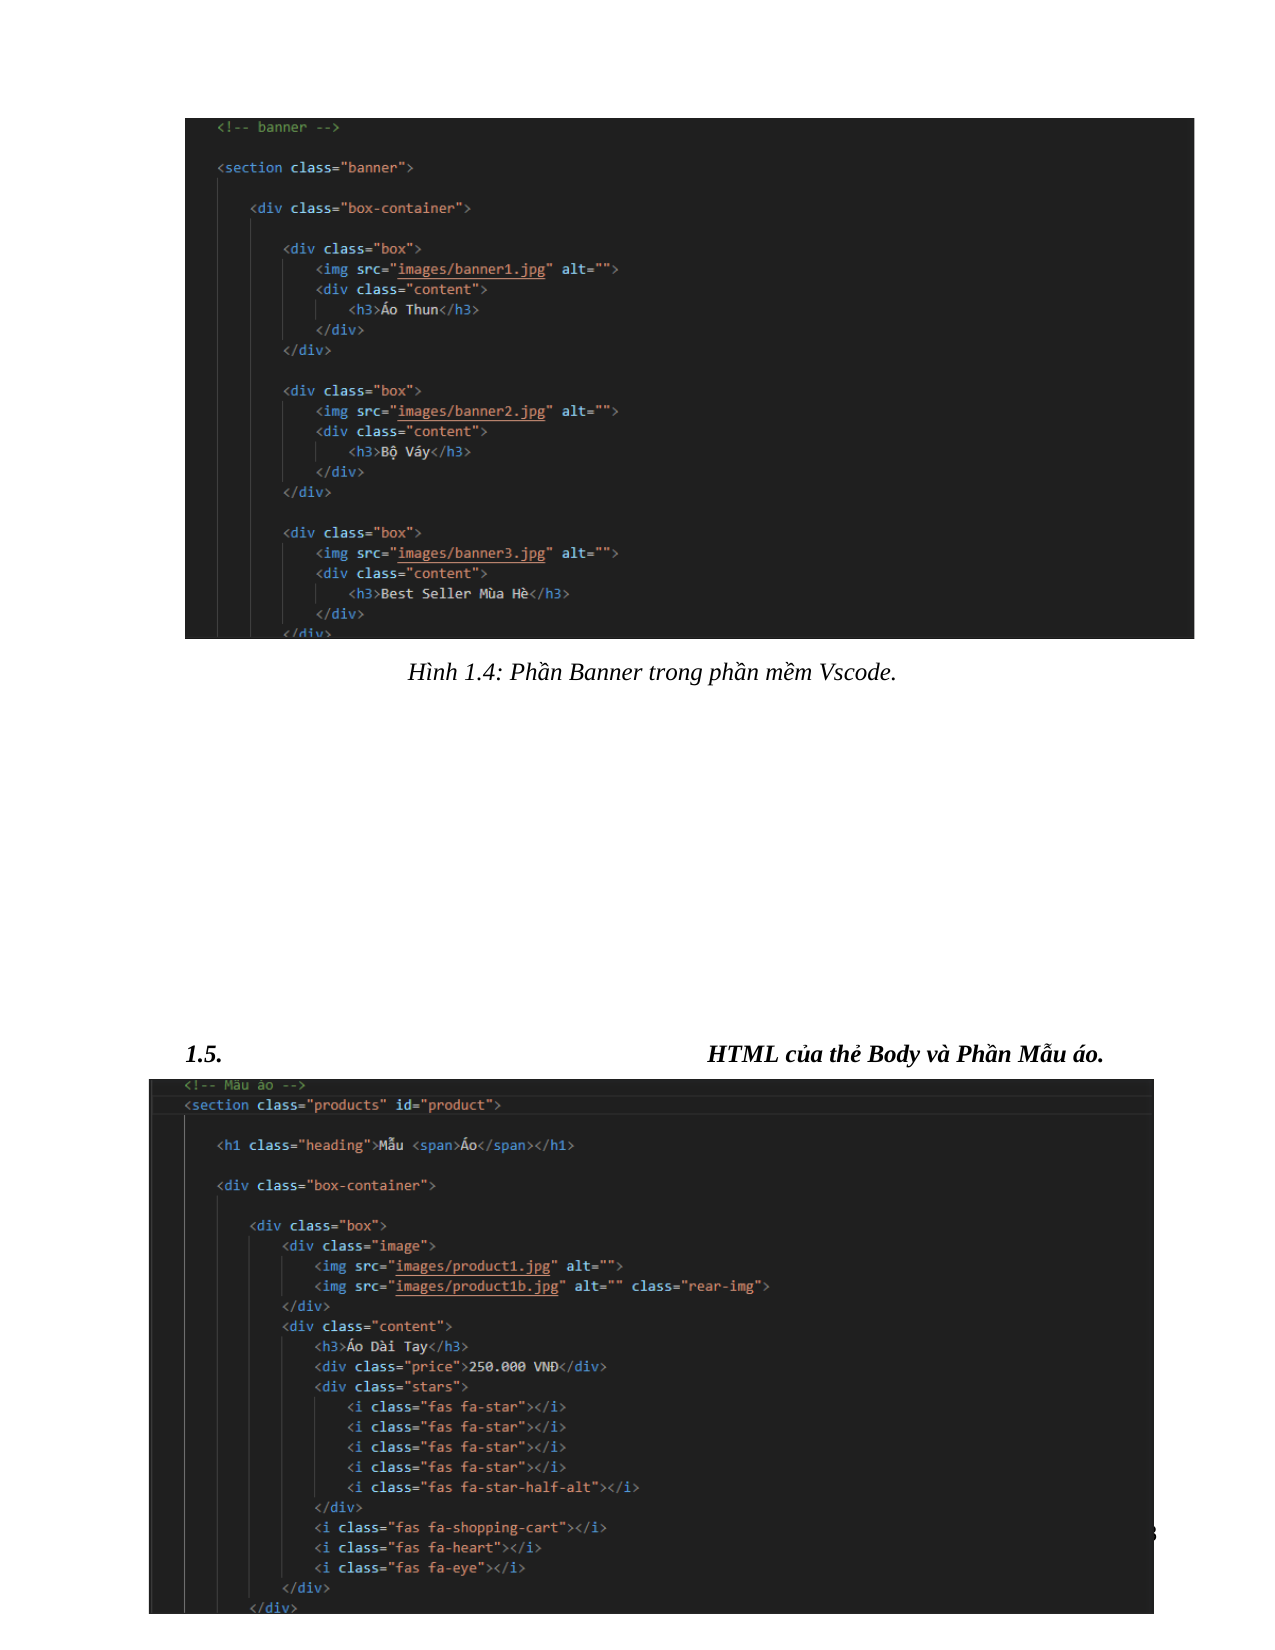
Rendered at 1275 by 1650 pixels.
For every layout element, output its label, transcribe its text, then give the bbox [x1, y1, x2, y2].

text Hình 1.4: Phần Banner trong phần mềm Vscode. [148, 657, 1157, 686]
picture [147, 1079, 1153, 1613]
list HTML của thẻ Body và Phần Mẫu áo. [185, 1039, 1157, 1067]
picture [185, 118, 1195, 639]
